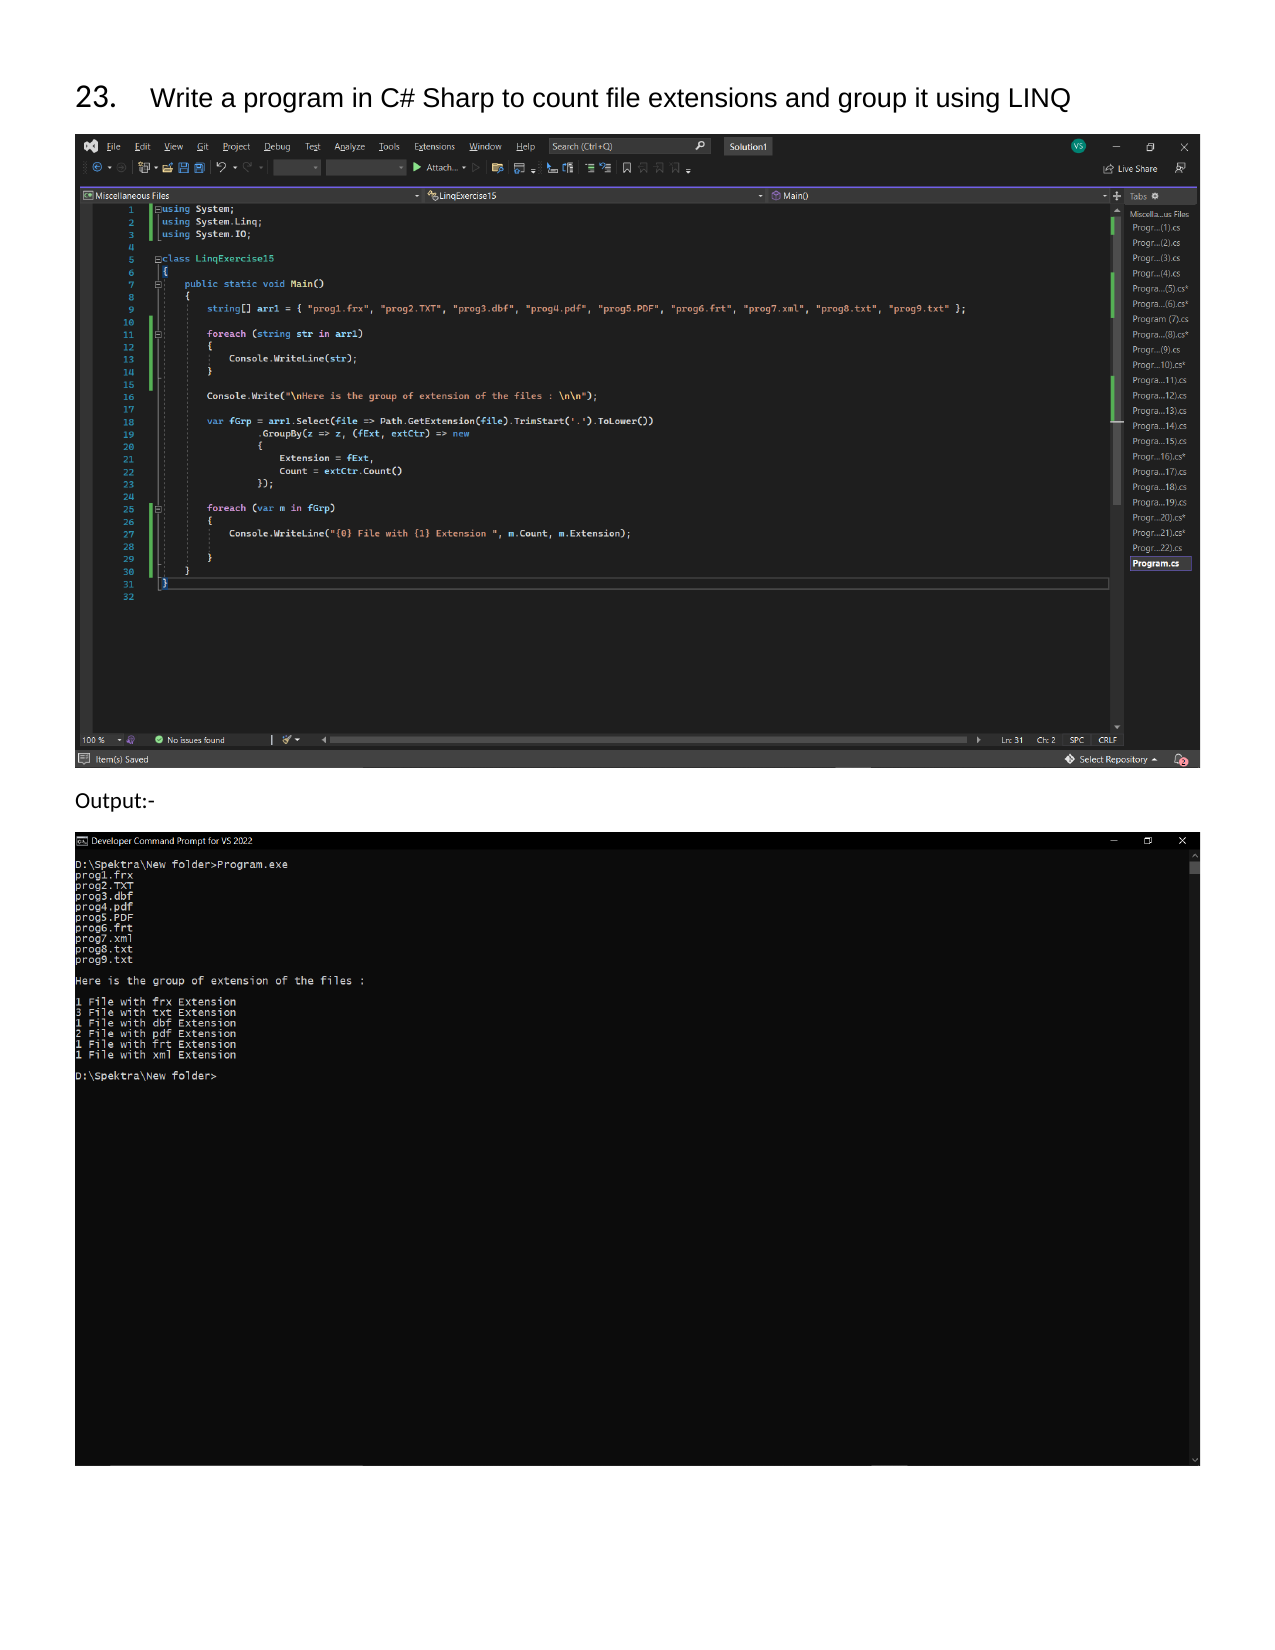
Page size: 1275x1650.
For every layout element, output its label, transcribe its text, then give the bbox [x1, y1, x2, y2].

picture [75, 134, 1200, 768]
list Write a program in C# Sharp to count file extensions and group it using LINQ [75, 75, 1200, 116]
picture [75, 832, 1200, 1466]
text Output:- [75, 786, 1200, 814]
